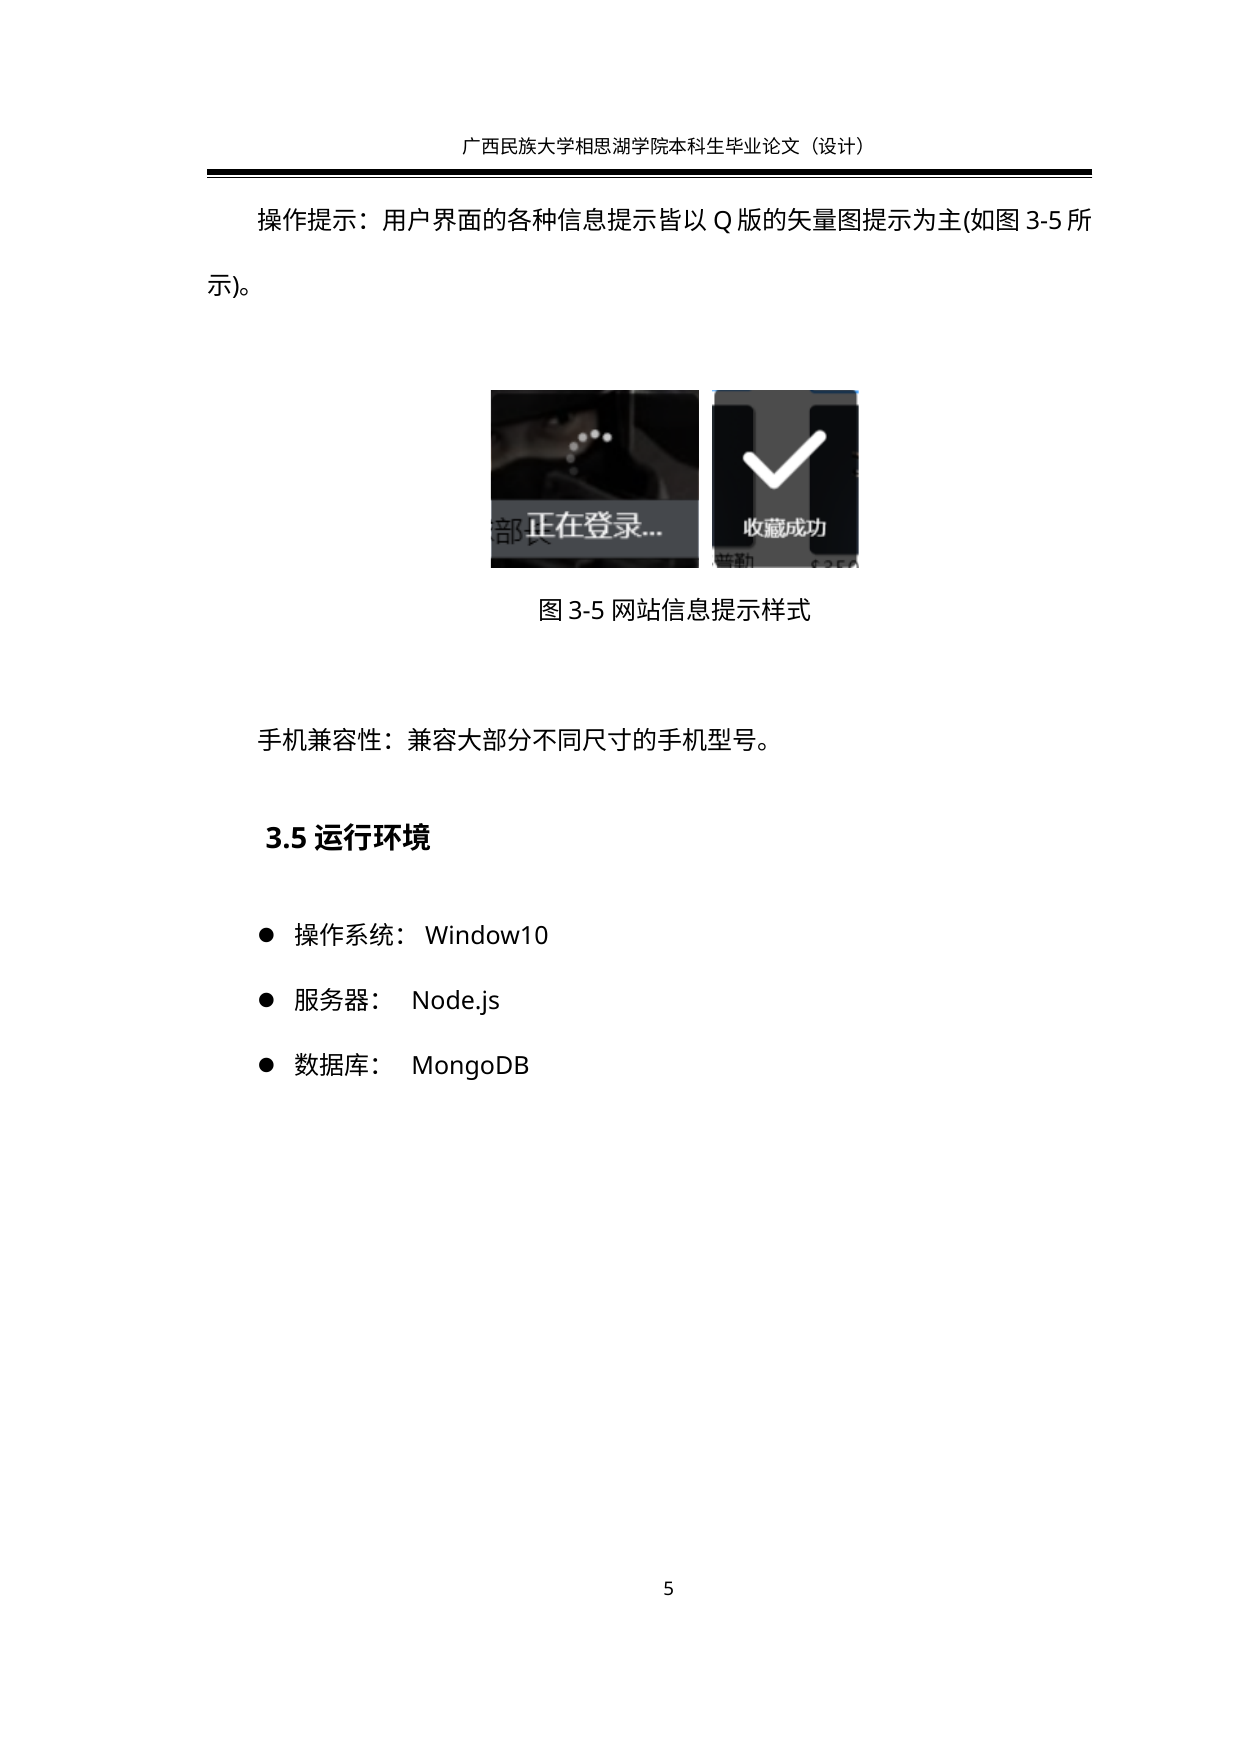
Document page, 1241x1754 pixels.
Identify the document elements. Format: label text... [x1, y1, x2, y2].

subtitle 3.5 运行环境 [207, 803, 1092, 868]
list 操作系统： Window10 [207, 901, 1092, 966]
picture [712, 390, 859, 568]
text 手机兼容性：兼容大部分不同尺寸的手机型号。 [207, 706, 1092, 771]
list 服务器： Node.js [207, 966, 1092, 1031]
list 数据库： MongoDB [207, 1031, 1092, 1096]
text 图3-5 网站信息提示样式 [207, 576, 1092, 641]
text 操作提示：用户界面的各种信息提示皆以Q版的矢量图提示为主(如图3-5所示)。 [207, 186, 1092, 316]
picture [490, 390, 699, 568]
